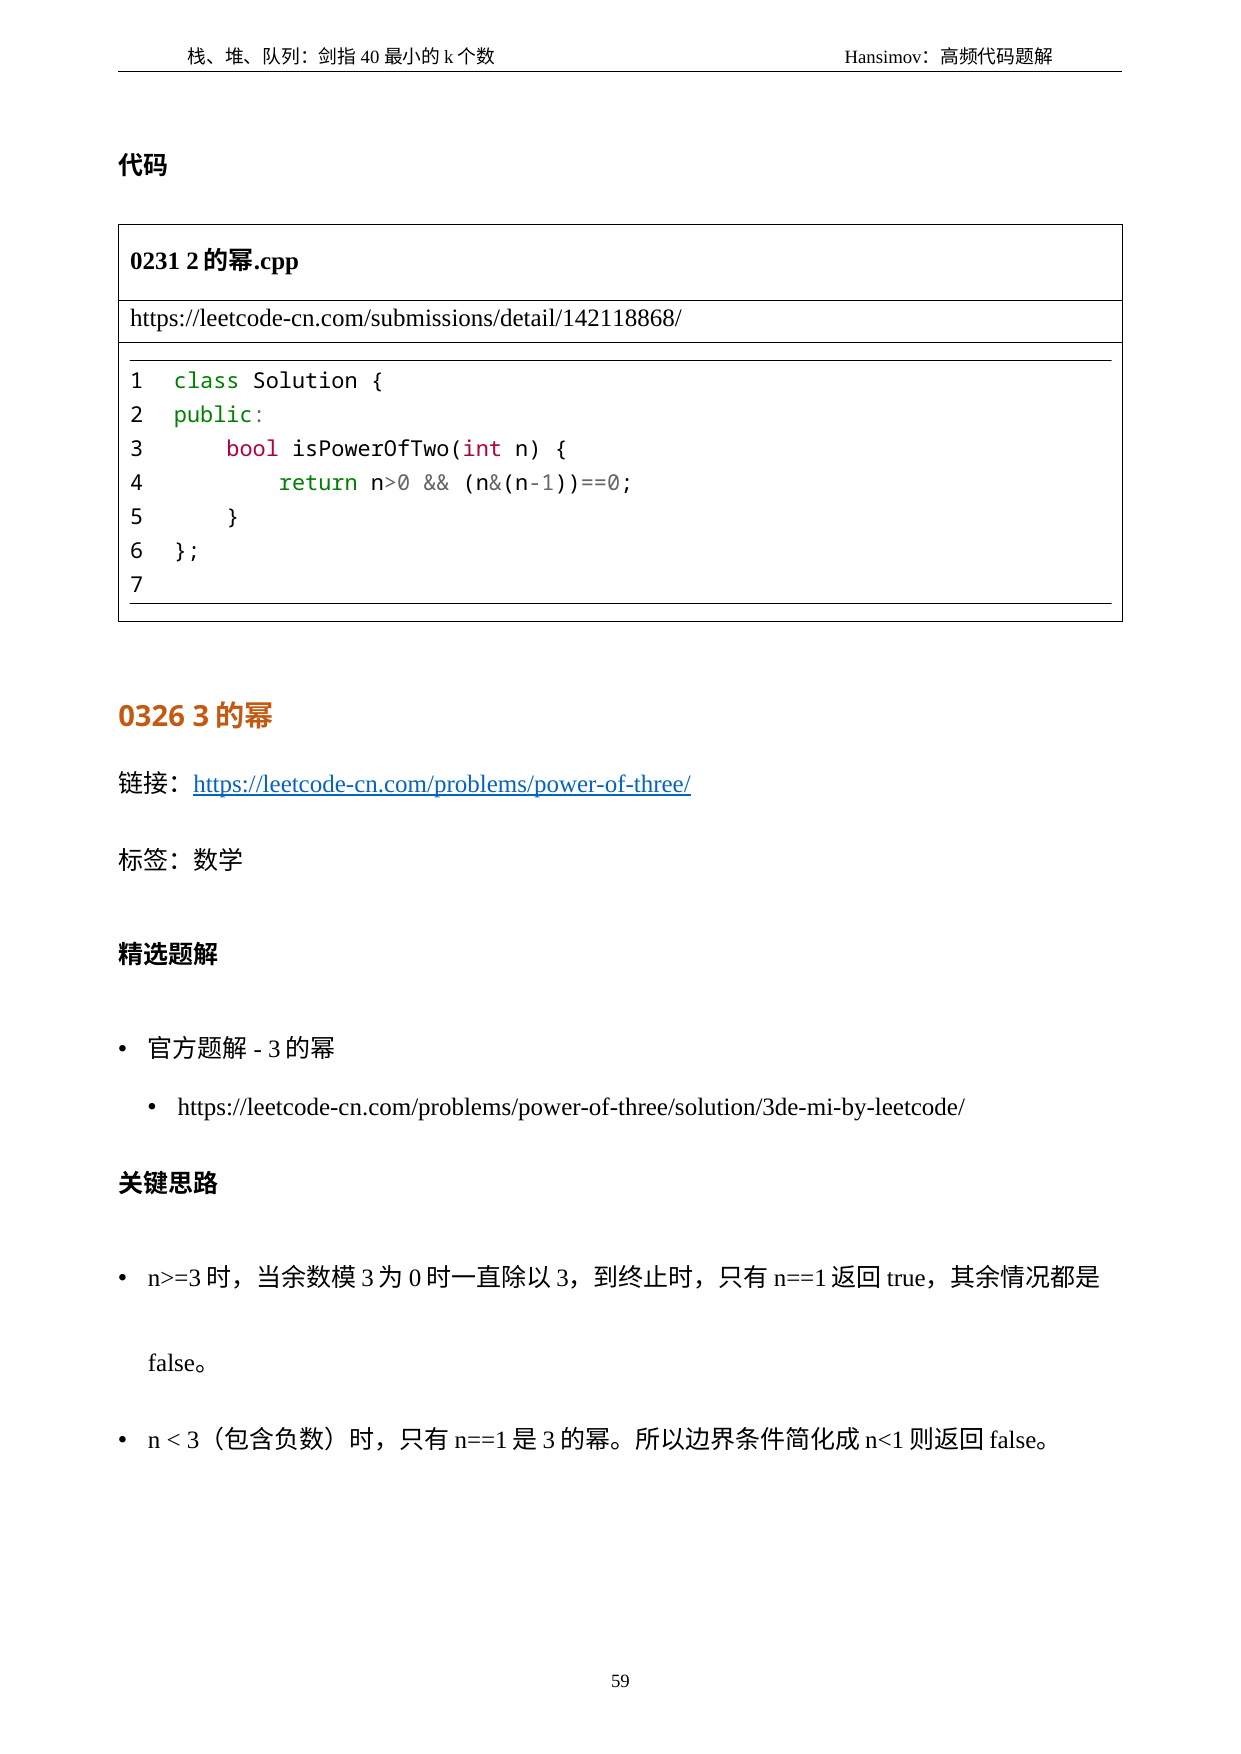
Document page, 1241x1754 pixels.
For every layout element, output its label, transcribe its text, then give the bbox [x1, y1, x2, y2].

table_cell https://leetcode-cn.com/submissions/detail/142118868/ [119, 301, 1122, 342]
text n < 3（包含负数）时，只有n==1是3的幂。所以边界条件简化成n<1则返回false。 [118, 1404, 1122, 1472]
table_cell class Solution { public: bool isPowerOfTwo(int n) { return n>0 && (n&(n-1))==0; } }; [119, 343, 1122, 621]
text n>=3时，当余数模3为0时一直除以3，到终止时，只有n==1返回true，其余情况都是false。 [118, 1242, 1122, 1395]
text https://leetcode-cn.com/problems/power-of-three/solution/3de-mi-by-leetcode/ [148, 1090, 1122, 1124]
subtitle 0326 3的幂 [118, 680, 1097, 748]
subtitle 精选题解 [118, 919, 1097, 987]
subtitle 代码 [118, 130, 1097, 198]
text 链接：https://leetcode-cn.com/problems/power-of-three/ [118, 748, 1122, 816]
table_header 0231 2的幂.cpp [119, 225, 1122, 300]
text 官方题解 - 3的幂 [118, 1013, 1122, 1081]
subtitle 关键思路 [118, 1148, 1097, 1216]
text 标签：数学 [118, 825, 1122, 893]
